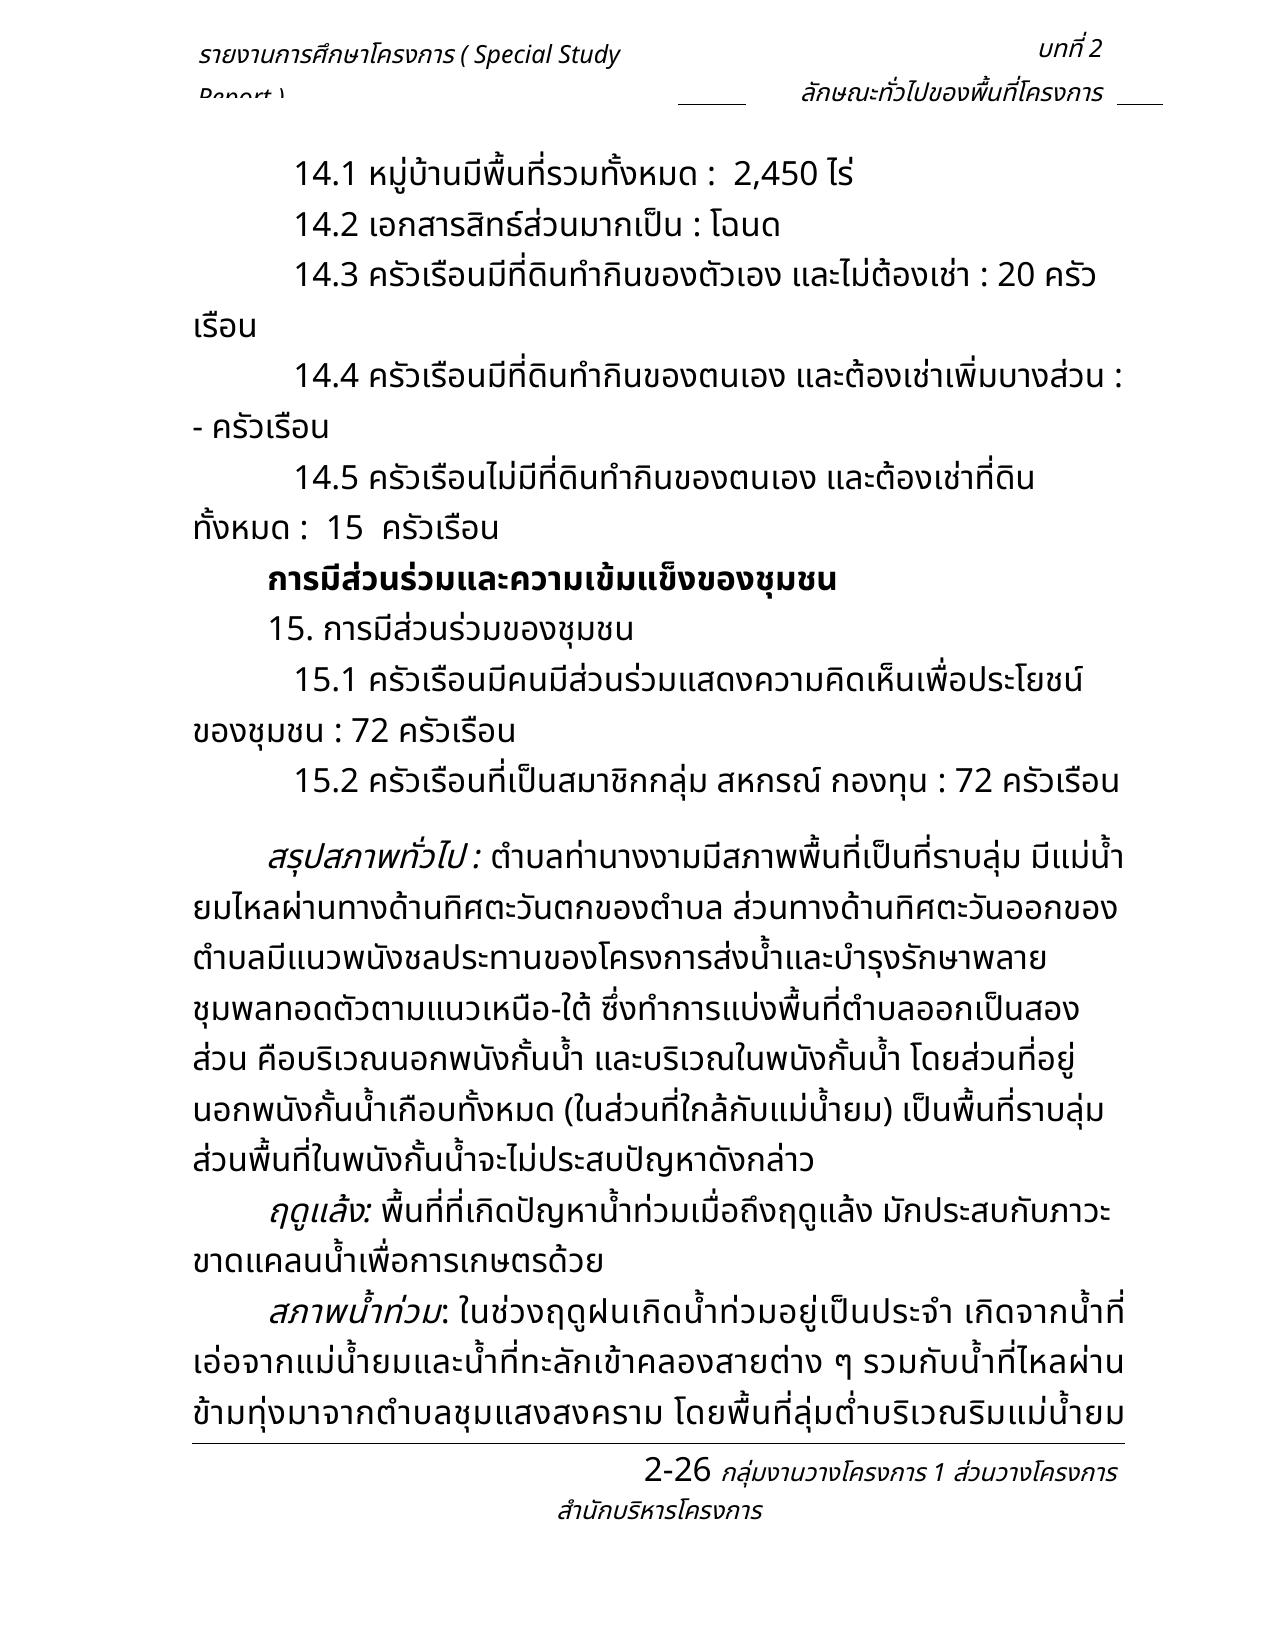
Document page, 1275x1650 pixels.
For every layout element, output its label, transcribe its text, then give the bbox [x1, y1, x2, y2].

text 15. การมีส่วนร่วมของชุมชน [192, 605, 1125, 656]
text ฤดูแล้ง: พื้นที่ที่เกิดปัญหาน้ำท่วมเมื่อถึงฤดูแล้ง มักประสบกับภาวะขาดแคลนน้ำเพื่อการเกษตรด้วย [192, 1187, 1125, 1288]
text 15.1 ครัวเรือนมีคนมีส่วนร่วมแสดงความคิดเห็นเพื่อประโยชน์ของชุมชน : 72 ครัวเรือน [192, 656, 1125, 757]
text 14.1 หมู่บ้านมีพื้นที่รวมทั้งหมด : 2,450 ไร่ [192, 150, 1125, 201]
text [192, 1288, 1125, 1439]
text การมีส่วนร่วมและความเข้มแข็งของชุมชน [192, 555, 1125, 605]
text 14.2 เอกสารสิทธ์ส่วนมากเป็น : โฉนด [192, 201, 1125, 251]
text สรุปสภาพทั่วไป : ตำบลท่านางงามมีสภาพพื้นที่เป็นที่ราบลุ่ม มีแม่น้ำยมไหลผ่านทางด้านทิศตะวันตกของตำบล ส่วนทางด้านทิศตะวันออกของตำบลมีแนวพนังชลประทานของโครงการส่งน้ำและบำรุงรักษาพลายชุมพลทอดตัวตามแนวเหนือ-ใต้ ซึ่งทำการแบ่งพื้นที่ตำบลออกเป็นสองส่วน คือบริเวณนอกพนังกั้นน้ำ และบริเวณในพนังกั้นน้ำ โดยส่วนที่อยู่นอกพนังกั้นน้ำเกือบทั้งหมด (ในส่วนที่ใกล้กับแม่น้ำยม) เป็นพื้นที่ราบลุ่ม ส่วนพื้นที่ในพนังกั้นน้ำจะไม่ประสบปัญหาดังกล่าว [192, 833, 1125, 1187]
text 14.4 ครัวเรือนมีที่ดินทำกินของตนเอง และต้องเช่าเพิ่มบางส่วน : - ครัวเรือน [192, 352, 1125, 453]
text 14.3 ครัวเรือนมีที่ดินทำกินของตัวเอง และไม่ต้องเช่า : 20 ครัวเรือน [192, 251, 1125, 352]
text 15.2 ครัวเรือนที่เป็นสมาชิกกลุ่ม สหกรณ์ กองทุน : 72 ครัวเรือน [192, 757, 1125, 808]
text 14.5 ครัวเรือนไม่มีที่ดินทำกินของตนเอง และต้องเช่าที่ดินทั้งหมด : 15 ครัวเรือน [192, 453, 1125, 555]
